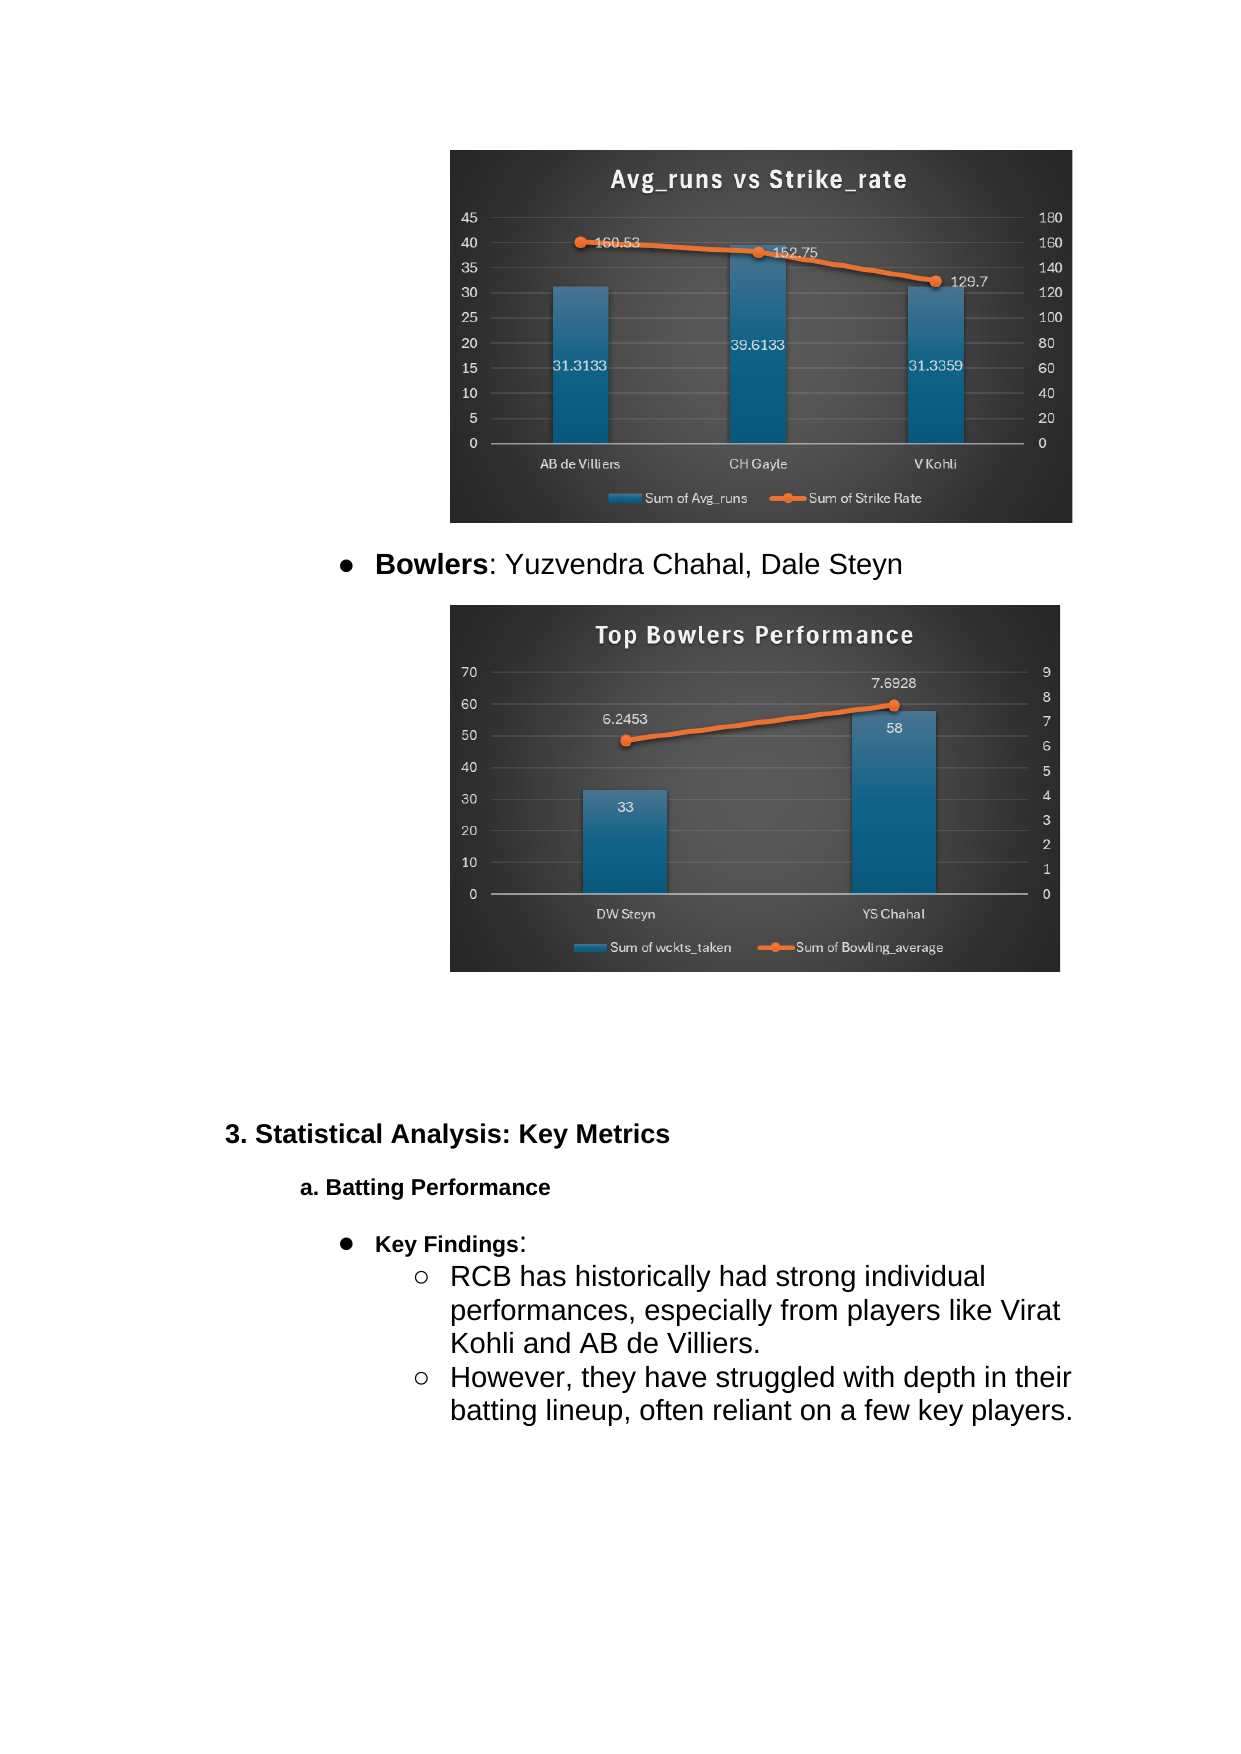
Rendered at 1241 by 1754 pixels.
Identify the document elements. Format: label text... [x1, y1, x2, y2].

list However, they have struggled with depth in their batting lineup, often reliant on a few key players. [412, 1360, 1090, 1427]
list Bowlers: Yuzvendra Chahal, Dale Steyn [337, 547, 1090, 581]
subtitle a. Batting Performance [225, 1174, 1090, 1201]
picture [450, 605, 1061, 972]
picture [450, 150, 1073, 523]
list Key Findings: [337, 1226, 1090, 1259]
list RCB has historically had strong individual performances, especially from players like Virat Kohli and AB de Villiers. [412, 1259, 1090, 1360]
subtitle 3. Statistical Analysis: Key Metrics [225, 1118, 1090, 1149]
